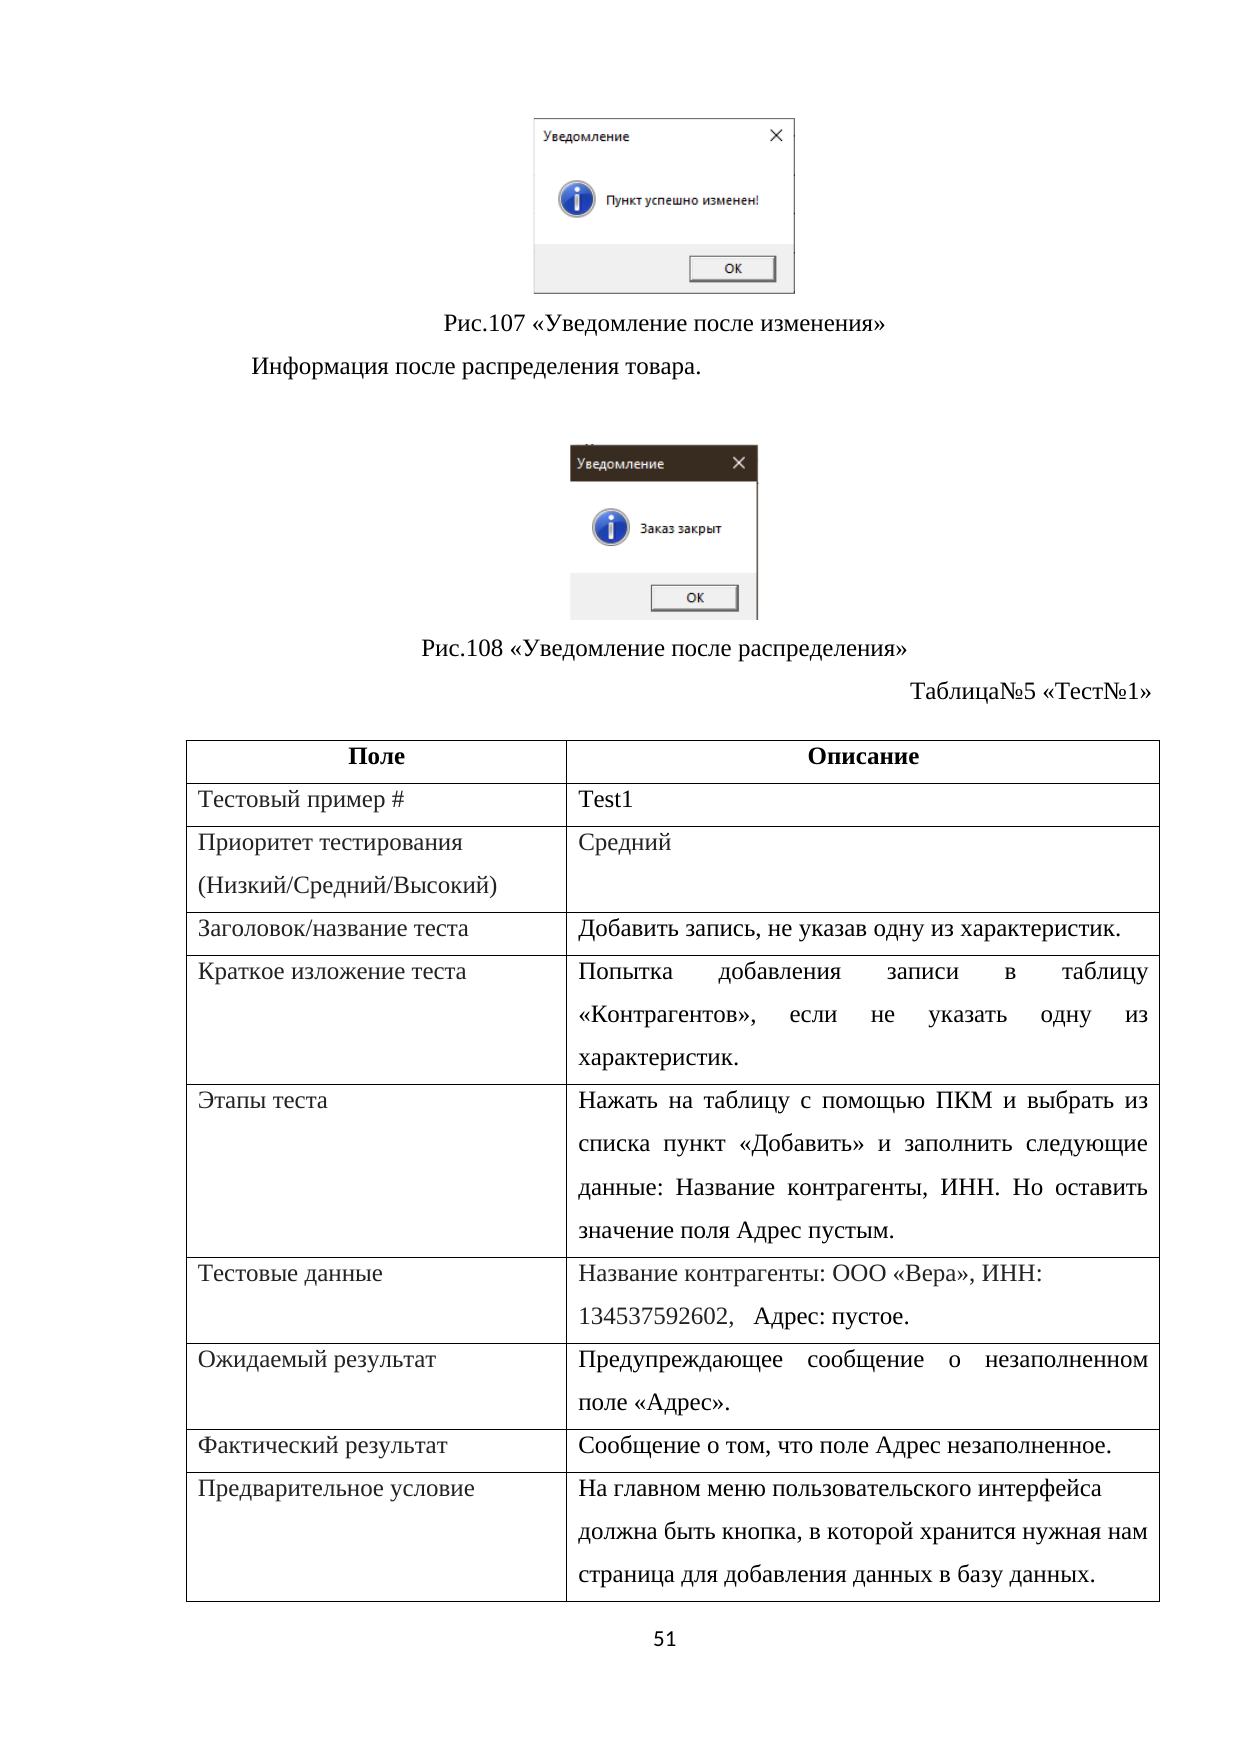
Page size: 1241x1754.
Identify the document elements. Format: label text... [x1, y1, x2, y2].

picture [570, 444, 759, 620]
table_header Поле [187, 741, 566, 783]
table_cell Тестовый пример # [187, 784, 566, 826]
table_cell Средний [567, 827, 1159, 912]
table_cell Название контрагенты: ООО «Вера», ИНН: 134537592602, Адрес: пустое. [567, 1258, 1159, 1343]
table_cell Тестовые данные [187, 1258, 566, 1343]
text Рис.107 «Уведомление после изменения» [177, 308, 1152, 336]
table_cell Этапы теста [187, 1085, 566, 1257]
table_cell Сообщение о том, что поле Адрес незаполненное. [567, 1430, 1159, 1472]
table_cell Test1 [567, 784, 1159, 826]
table_cell Краткое изложение теста [187, 956, 566, 1084]
text Информация после распределения товара. [177, 351, 1152, 379]
table_cell Предварительное условие [187, 1473, 566, 1601]
table_cell Ожидаемый результат [187, 1344, 566, 1429]
text Таблица№5 «Тест№1» [177, 676, 1152, 705]
table_cell Заголовок/название теста [187, 913, 566, 955]
table_cell Фактический результат [187, 1430, 566, 1472]
table_cell Попытка добавления записи в таблицу «Контрагентов», если не указать одну из характеристик. [567, 956, 1159, 1084]
table_cell Нажать на таблицу с помощью ПКМ и выбрать из списка пункт «Добавить» и заполнить следующие данные: Название контрагенты, ИНН. Но оставить значение поля Адрес пустым. [567, 1085, 1159, 1257]
text Рис.108 «Уведомление после распределения» [177, 633, 1152, 662]
table_cell Предупреждающее сообщение о незаполненном поле «Адрес». [567, 1344, 1159, 1429]
table_cell Приоритет тестирования (Низкий/Средний/Высокий) [187, 827, 566, 912]
table_cell Добавить запись, не указав одну из характеристик. [567, 913, 1159, 955]
table_cell На главном меню пользовательского интерфейса должна быть кнопка, в которой хранится нужная нам страница для добавления данных в базу данных. [567, 1473, 1159, 1601]
picture [533, 118, 795, 294]
table_header Описание [567, 741, 1159, 783]
